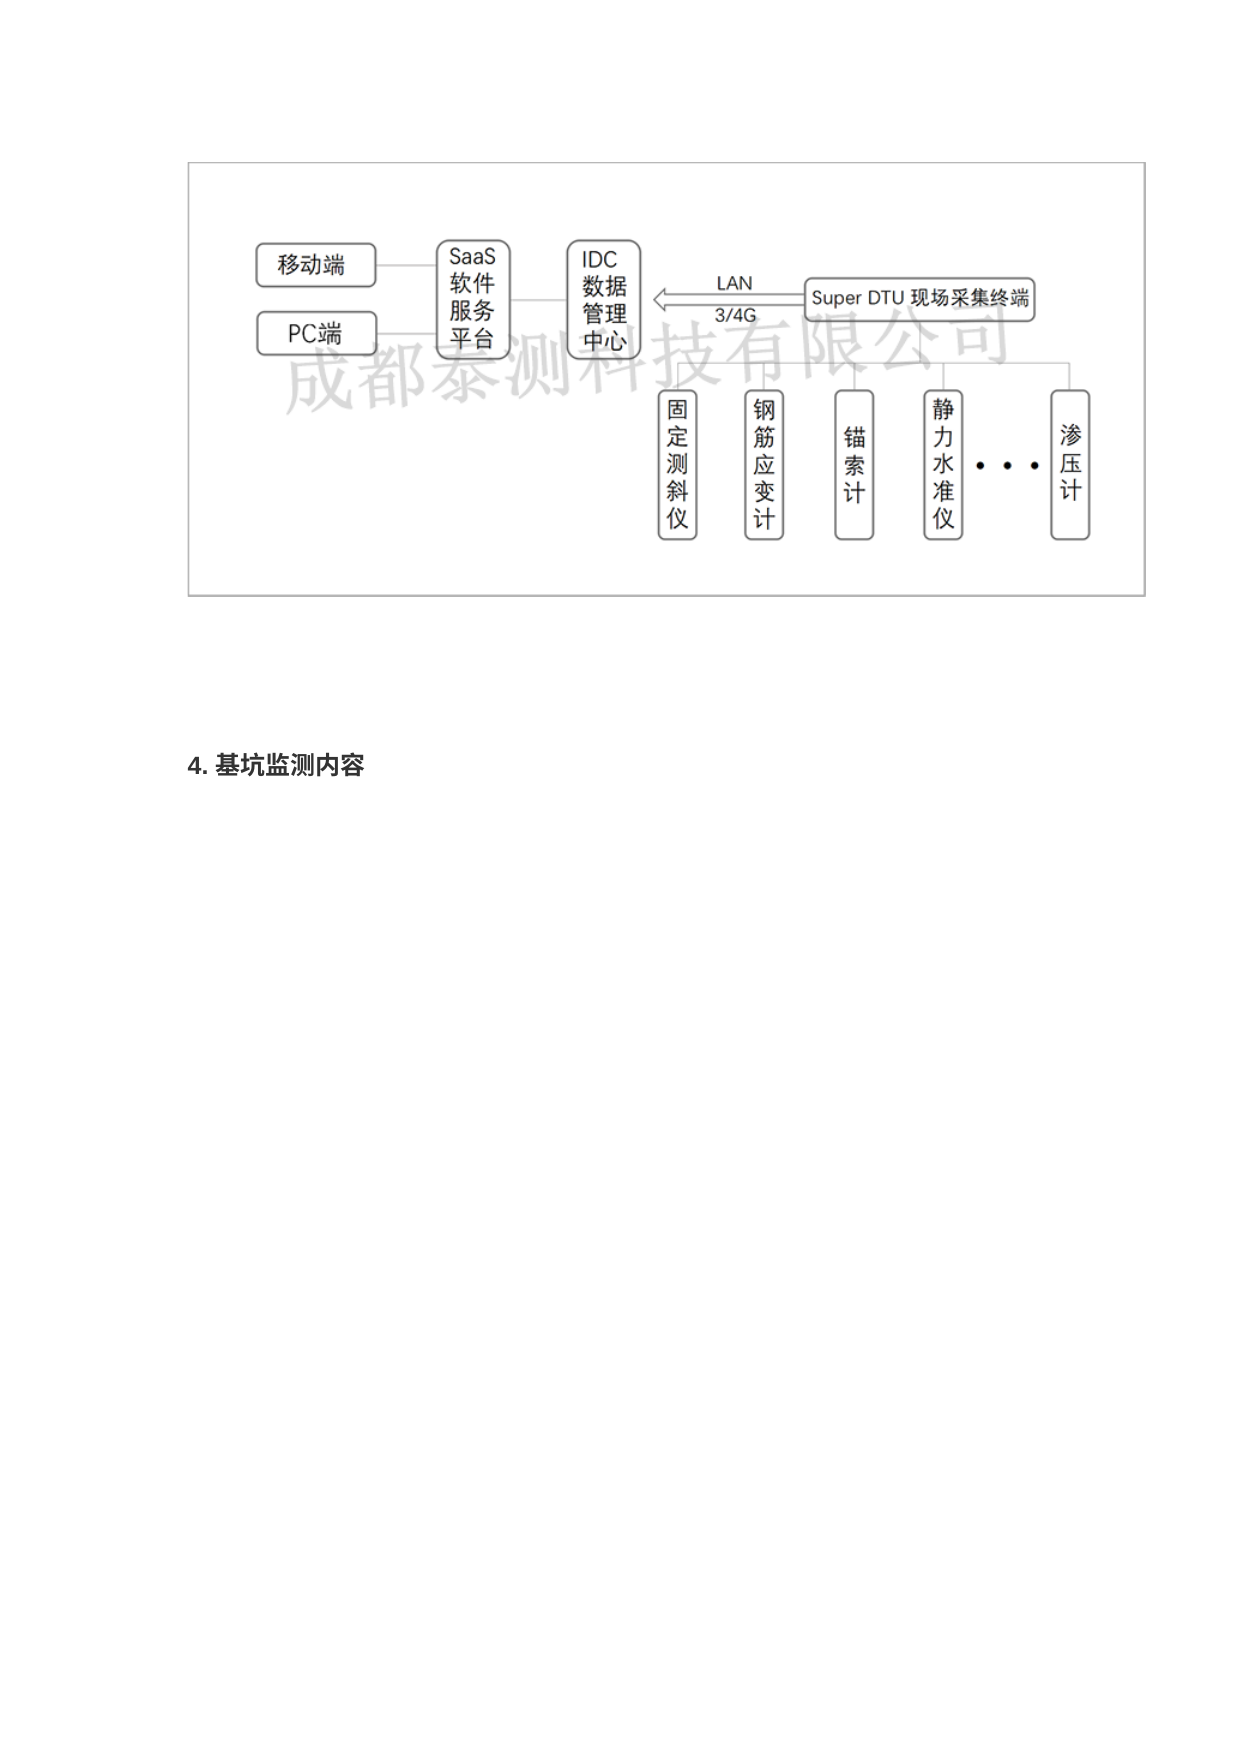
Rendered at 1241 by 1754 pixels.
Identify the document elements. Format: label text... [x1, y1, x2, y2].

text 4. 基坑监测内容 [187, 731, 1053, 796]
picture [187, 162, 1146, 597]
